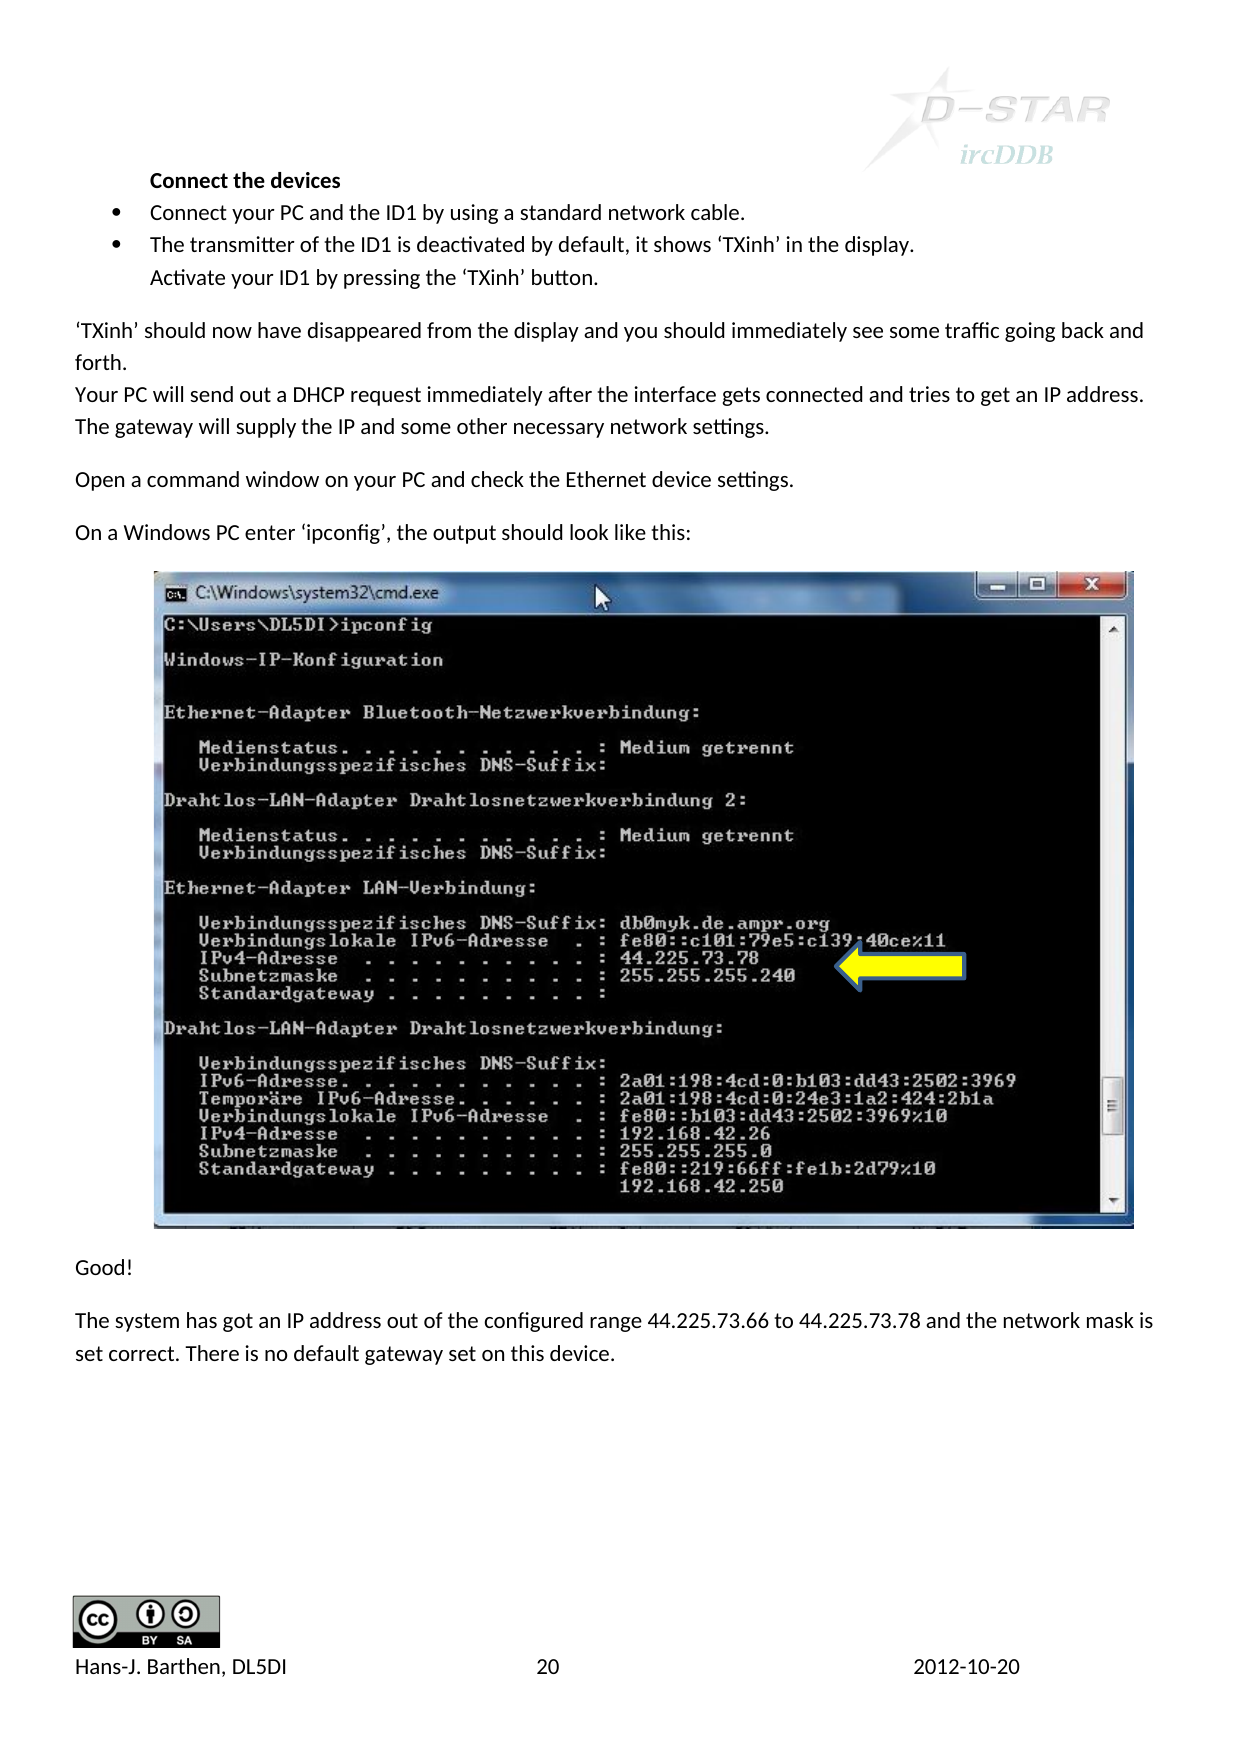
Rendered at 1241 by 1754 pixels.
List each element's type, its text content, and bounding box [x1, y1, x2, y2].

text Open a command window on your PC and check the Ethernet device settings. [75, 465, 1165, 493]
list Connect the devices [150, 166, 1165, 194]
picture [857, 51, 1111, 177]
text On a Windows PC enter ‘ipconfig’, the output should look like this: [75, 518, 1165, 546]
text Good! [75, 1253, 1165, 1281]
list The transmitter of the ID1 is deactivated by default, it shows ‘TXinh’ in the display. Activate your ID1 by pressing the ‘TXinh’ button. [112, 231, 1165, 291]
picture [153, 571, 1134, 1229]
list Connect your PC and the ID1 by using a standard network cable. [112, 198, 1165, 226]
text The system has got an IP address out of the configured range 44.225.73.66 to 44.225.73.78 and the network mask is set correct. There is no default gateway set on this device. [75, 1306, 1165, 1367]
text ‘TXinh’ should now have disappeared from the display and you should immediately see some traffic going back and forth. Your PC will send out a DHCP request immediately after the interface gets connected and tries to get an IP address. The gateway will supply the IP and some other necessary network settings. [75, 316, 1165, 440]
